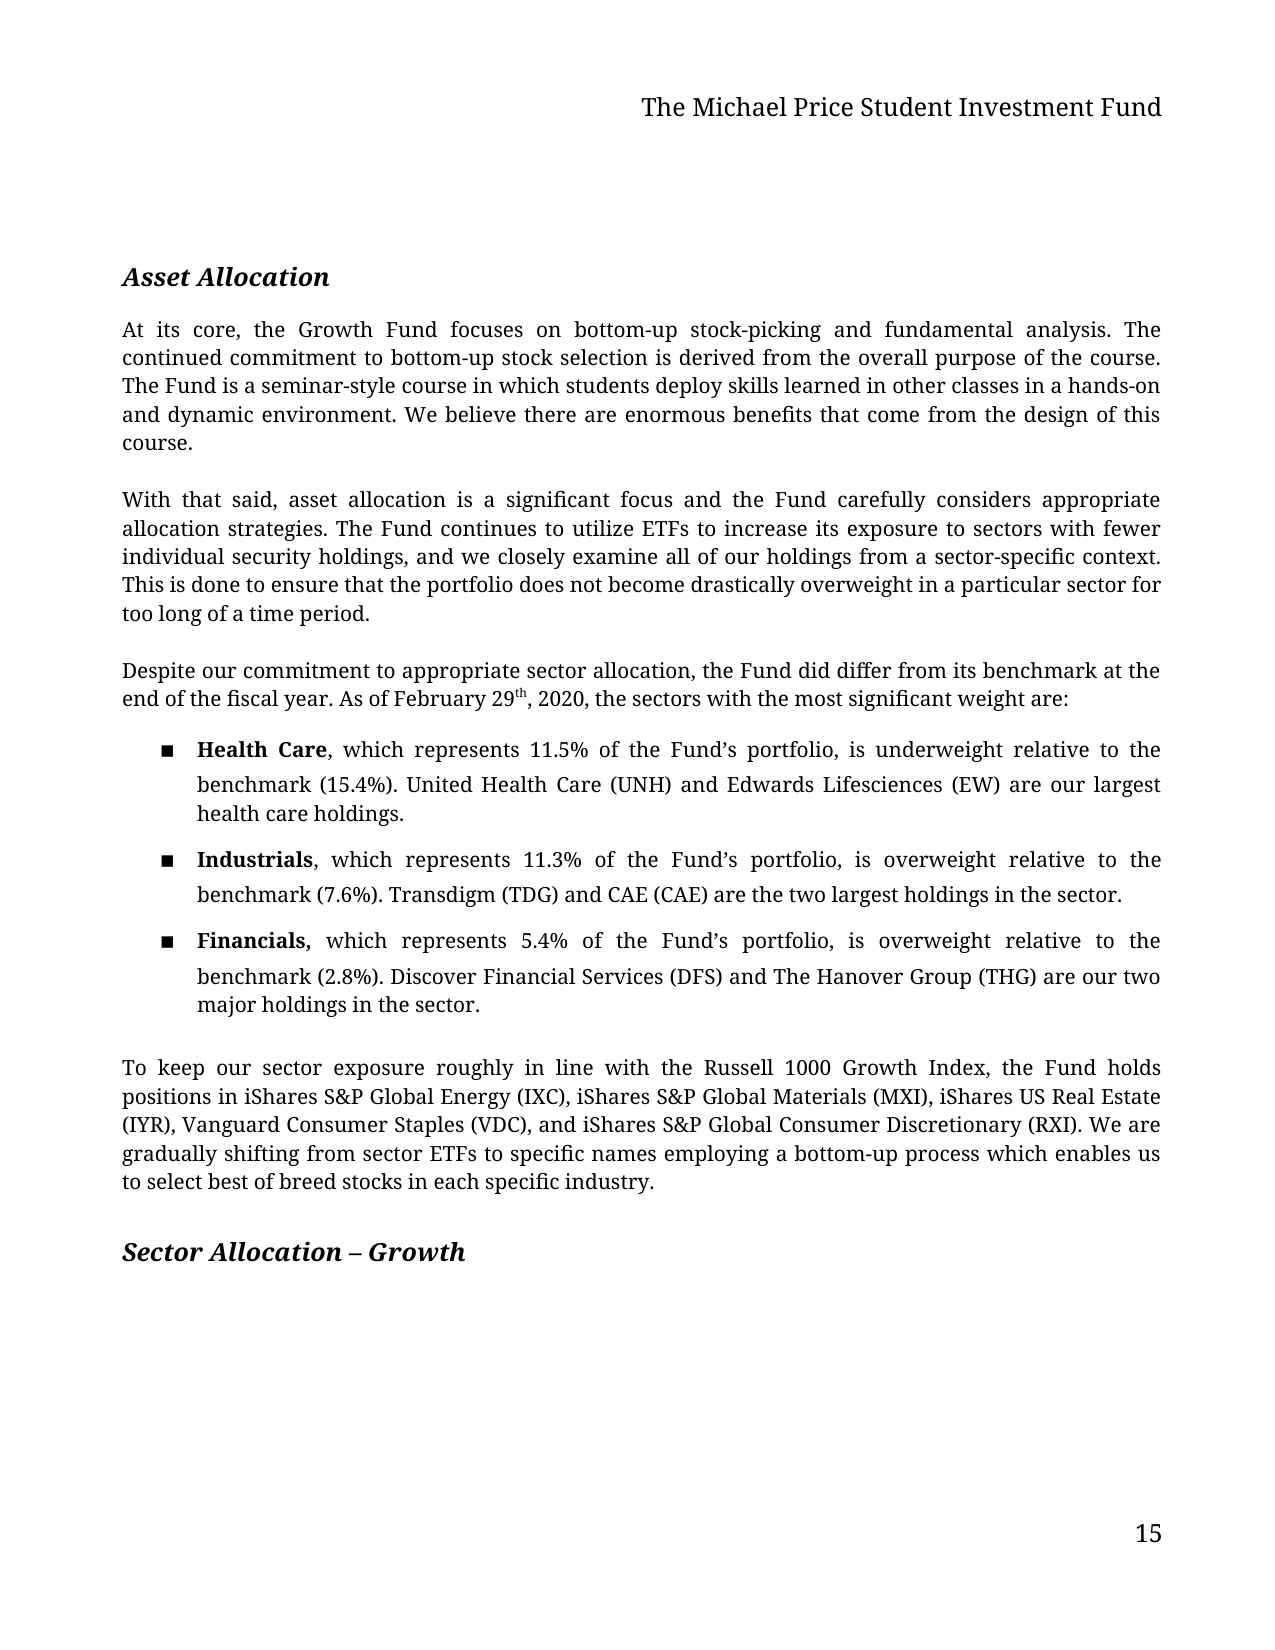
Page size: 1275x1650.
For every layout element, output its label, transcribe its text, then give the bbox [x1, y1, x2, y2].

text To keep our sector exposure roughly in line with the Russell 1000 Growth Index, the Fund holds positions in iShares S&P Global Energy (IXC), iShares S&P Global Materials (MXI), iShares US Real Estate (IYR), Vanguard Consumer Staples (VDC), and iShares S&P Global Consumer Discretionary (RXI). We are gradually shifting from sector ETFs to specific names employing a bottom-up process which enables us to select best of breed stocks in each specific industry. [122, 1053, 1162, 1196]
subtitle Sector Allocation – Growth [122, 1234, 1162, 1269]
text At its core, the Growth Fund focuses on bottom-up stock-picking and fundamental analysis. The continued commitment to bottom-up stock selection is derived from the overall purpose of the course. The Fund is a seminar-style course in which students deploy skills learned in other classes in a hands-on and dynamic environment. We believe there are enormous benefits that come from the design of this course. [122, 315, 1162, 457]
text Despite our commitment to appropriate sector allocation, the Fund did differ from its benchmark at the end of the fiscal year. As of February 29th, 2020, the sectors with the most significant weight are: [122, 656, 1162, 713]
subtitle Asset Allocation [122, 260, 623, 294]
text With that said, asset allocation is a significant focus and the Fund carefully considers appropriate allocation strategies. The Fund continues to utilize ETFs to increase its exposure to sectors with fewer individual security holdings, and we closely examine all of our holdings from a sector-specific context. This is done to ensure that the portfolio does not become drastically overweight in a particular sector for too long of a time period. [122, 485, 1162, 627]
list Financials, which represents 5.4% of the Fund’s portfolio, is overweight relative to the benchmark (2.8%). Discover Financial Services (DFS) and The Hanover Group (THG) are our two major holdings in the sector. [159, 915, 1162, 1019]
list Industrials, which represents 11.3% of the Fund’s portfolio, is overweight relative to the benchmark (7.6%). Transdigm (TDG) and CAE (CAE) are the two largest holdings in the sector. [159, 833, 1162, 909]
list Health Care, which represents 11.5% of the Fund’s portfolio, is underweight relative to the benchmark (15.4%). United Health Care (UNH) and Edwards Lifesciences (EW) are our largest health care holdings. [159, 723, 1162, 827]
